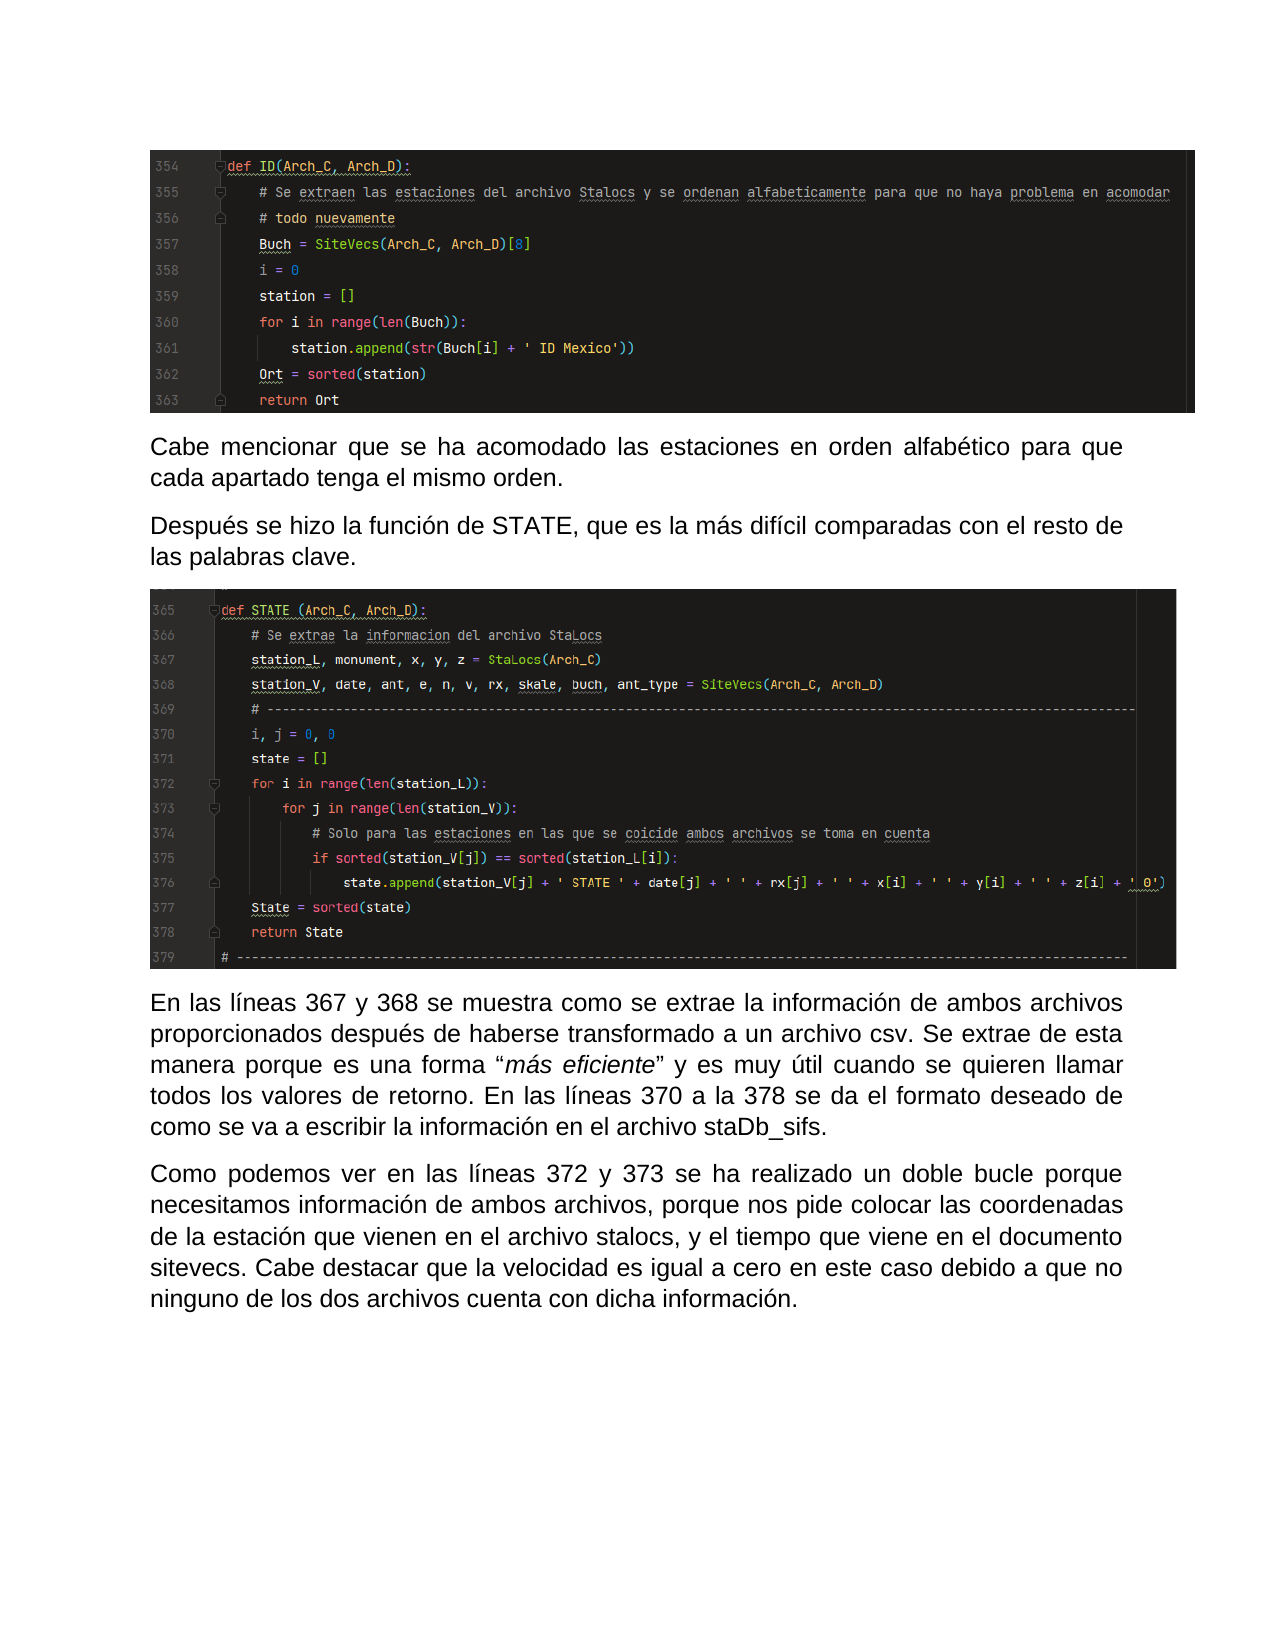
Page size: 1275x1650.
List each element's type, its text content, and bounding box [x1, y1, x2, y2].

text En las líneas 367 y 368 se muestra como se extrae la información de ambos archivos proporcionados después de haberse transformado a un archivo csv. Se extrae de esta manera porque es una forma “más eficiente” y es muy útil cuando se quieren llamar todos los valores de retorno. En las líneas 370 a la 378 se da el formato deseado de como se va a escribir la información en el archivo staDb_sifs. [150, 988, 1125, 1141]
text Cabe mencionar que se ha acomodado las estaciones en orden alfabético para que cada apartado tenga el mismo orden. [150, 432, 1125, 492]
picture [150, 589, 1177, 969]
text Como podemos ver en las líneas 372 y 373 se ha realizado un doble bucle porque necesitamos información de ambos archivos, porque nos pide colocar las coordenadas de la estación que vienen en el archivo stalocs, y el tiempo que viene en el documento sitevecs. Cabe destacar que la velocidad es igual a cero en este caso debido a que no ninguno de los dos archivos cuenta con dicha información. [150, 1159, 1125, 1312]
picture [150, 150, 1195, 413]
text Después se hizo la función de STATE, que es la más difícil comparadas con el resto de las palabras clave. [150, 511, 1125, 570]
